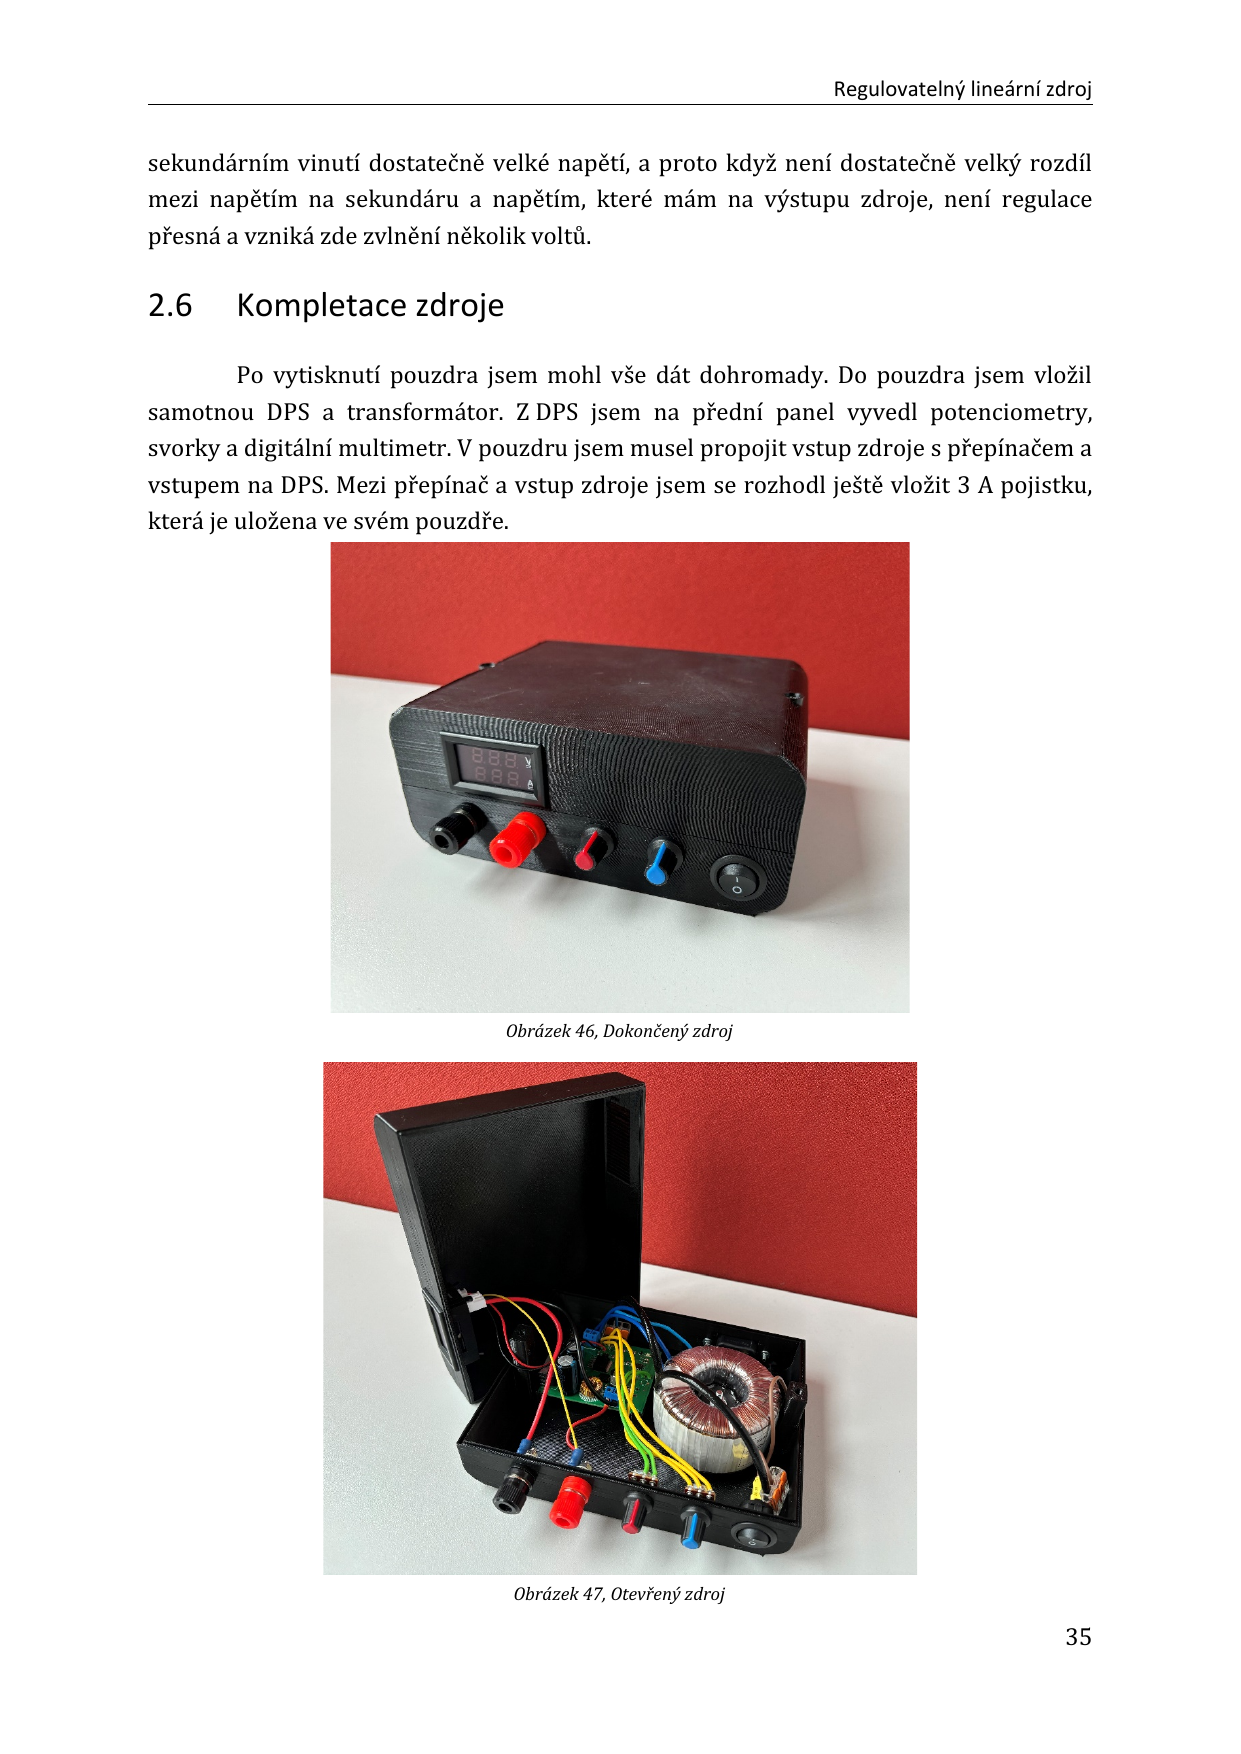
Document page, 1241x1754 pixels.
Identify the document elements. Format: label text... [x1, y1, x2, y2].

picture [323, 1062, 918, 1575]
subtitle Kompletace zdroje [148, 282, 1093, 326]
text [148, 148, 1093, 250]
text Obrázek 47, Otevřený zdroj [148, 1582, 1093, 1604]
picture [330, 542, 910, 1013]
text Po vytisknutí pouzdra jsem mohl vše dát dohromady. Do pouzdra jsem vložil samotnou DPS a transformátor. Z DPS jsem na přední panel vyvedl potenciometry, svorky a digitální multimetr. V pouzdru jsem musel propojit vstup zdroje s přepínačem a vstupem na DPS. Mezi přepínač a vstup zdroje jsem se rozhodl ještě vložit 3 A pojistku, která je uložena ve svém pouzdře. [148, 359, 1093, 535]
text Obrázek 46, Dokončený zdroj [148, 1020, 1093, 1042]
